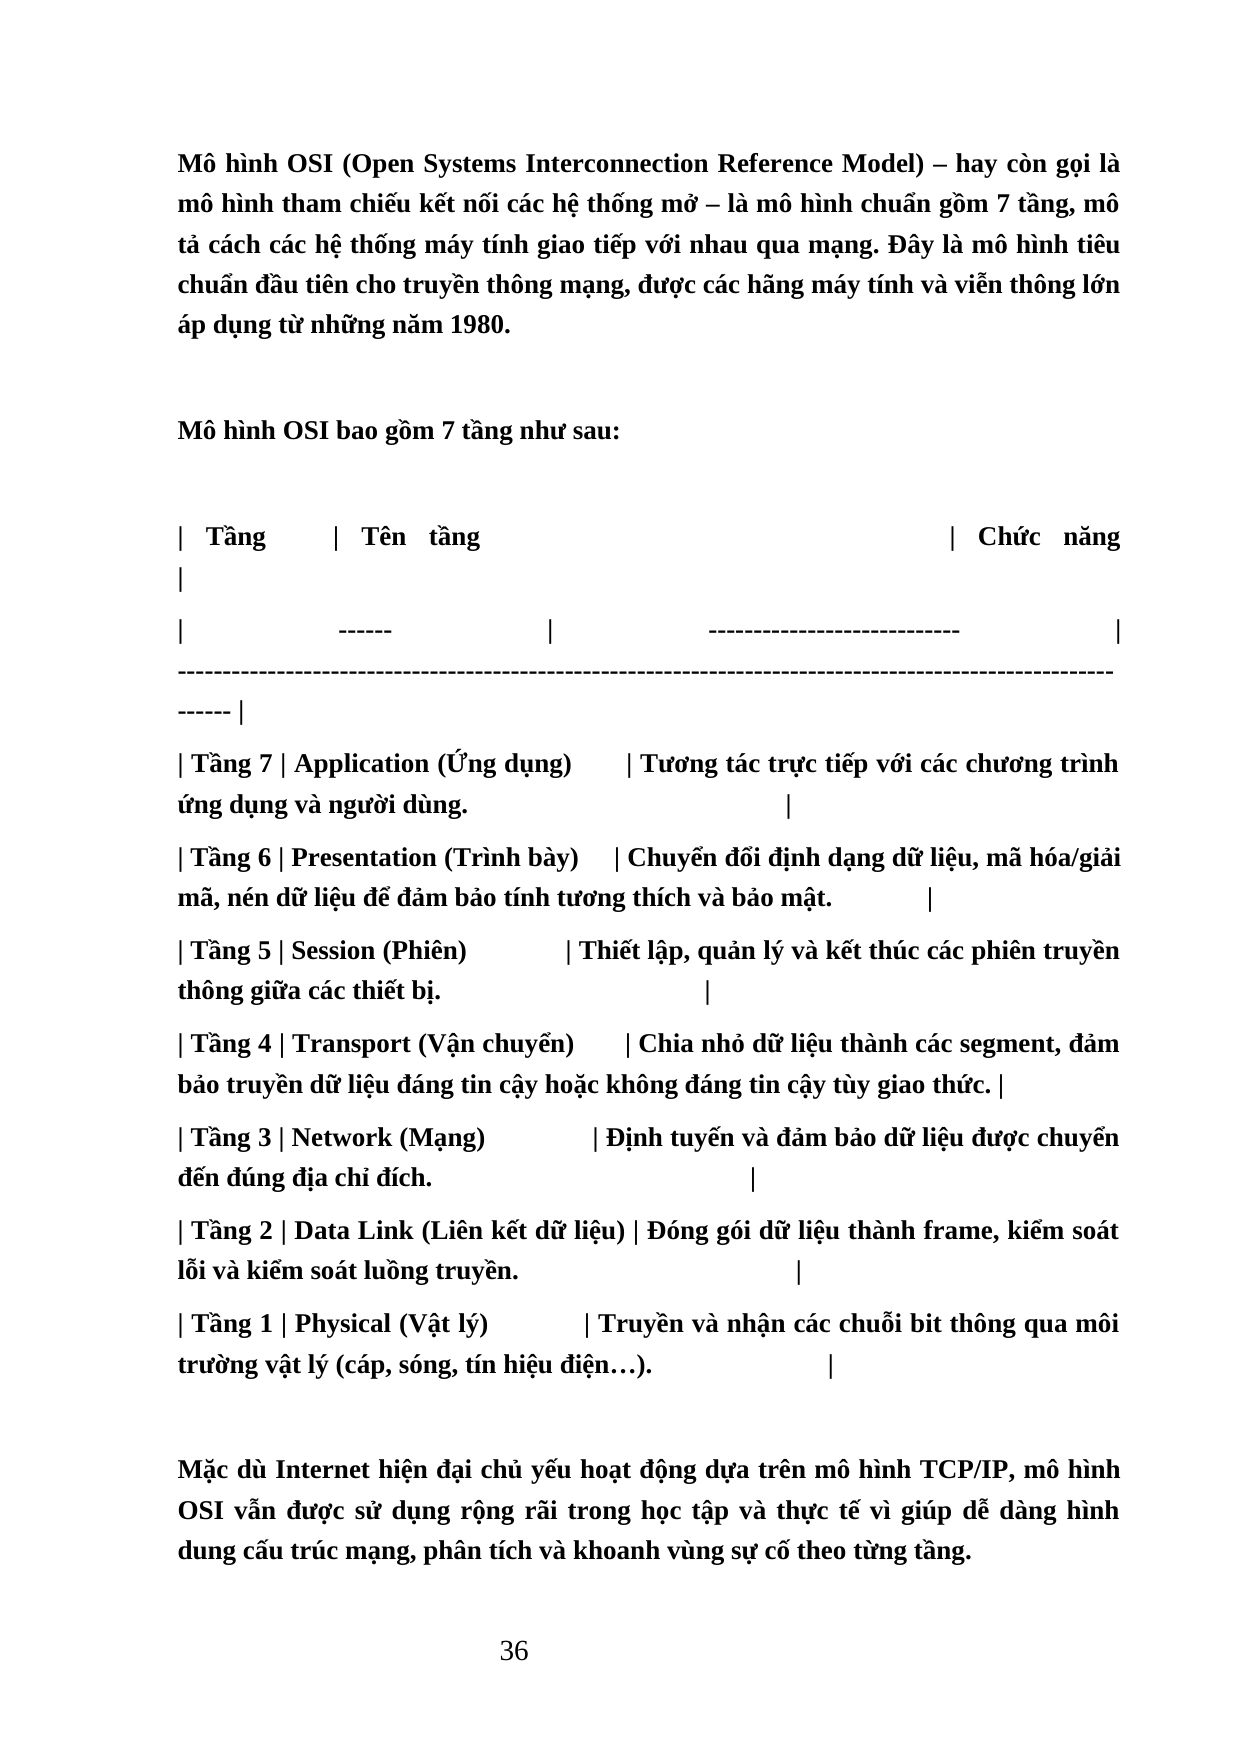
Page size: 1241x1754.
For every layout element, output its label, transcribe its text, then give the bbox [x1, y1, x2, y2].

text | Tầng 2 | Data Link (Liên kết dữ liệu) | Đóng gói dữ liệu thành frame, kiểm soát lỗi và kiểm soát luồng truyền. | [177, 1214, 1122, 1286]
text | Tầng 7 | Application (Ứng dụng) | Tương tác trực tiếp với các chương trình ứng dụng và người dùng. | [177, 747, 1122, 819]
text | Tầng 4 | Transport (Vận chuyển) | Chia nhỏ dữ liệu thành các segment, đảm bảo truyền dữ liệu đáng tin cậy hoặc không đáng tin cậy tùy giao thức. | [177, 1027, 1122, 1099]
text Mặc dù Internet hiện đại chủ yếu hoạt động dựa trên mô hình TCP/IP, mô hình OSI vẫn được sử dụng rộng rãi trong học tập và thực tế vì giúp dễ dàng hình dung cấu trúc mạng, phân tích và khoanh vùng sự cố theo từng tầng. [177, 1454, 1122, 1566]
text | Tầng 6 | Presentation (Trình bày) | Chuyển đổi định dạng dữ liệu, mã hóa/giải mã, nén dữ liệu để đảm bảo tính tương thích và bảo mật. | [177, 841, 1122, 912]
text | Tầng 3 | Network (Mạng) | Định tuyến và đảm bảo dữ liệu được chuyển đến đúng địa chỉ đích. | [177, 1121, 1122, 1192]
text Mô hình OSI (Open Systems Interconnection Reference Model) – hay còn gọi là mô hình tham chiếu kết nối các hệ thống mở – là mô hình chuẩn gồm 7 tầng, mô tả cách các hệ thống máy tính giao tiếp với nhau qua mạng. Đây là mô hình tiêu chuẩn đầu tiên cho truyền thông mạng, được các hãng máy tính và viễn thông lớn áp dụng từ những năm 1980. [177, 147, 1122, 340]
text Mô hình OSI bao gồm 7 tầng như sau: [177, 414, 1122, 446]
text | Tầng 1 | Physical (Vật lý) | Truyền và nhận các chuỗi bit thông qua môi trường vật lý (cáp, sóng, tín hiệu điện…). | [177, 1307, 1122, 1379]
text | ------ | ---------------------------- | -------------------------------------------------------------------------------------------------------------- | [177, 614, 1122, 726]
text | Tầng | Tên tầng | Chức năng | [177, 520, 1122, 592]
text | Tầng 5 | Session (Phiên) | Thiết lập, quản lý và kết thúc các phiên truyền thông giữa các thiết bị. | [177, 934, 1122, 1006]
